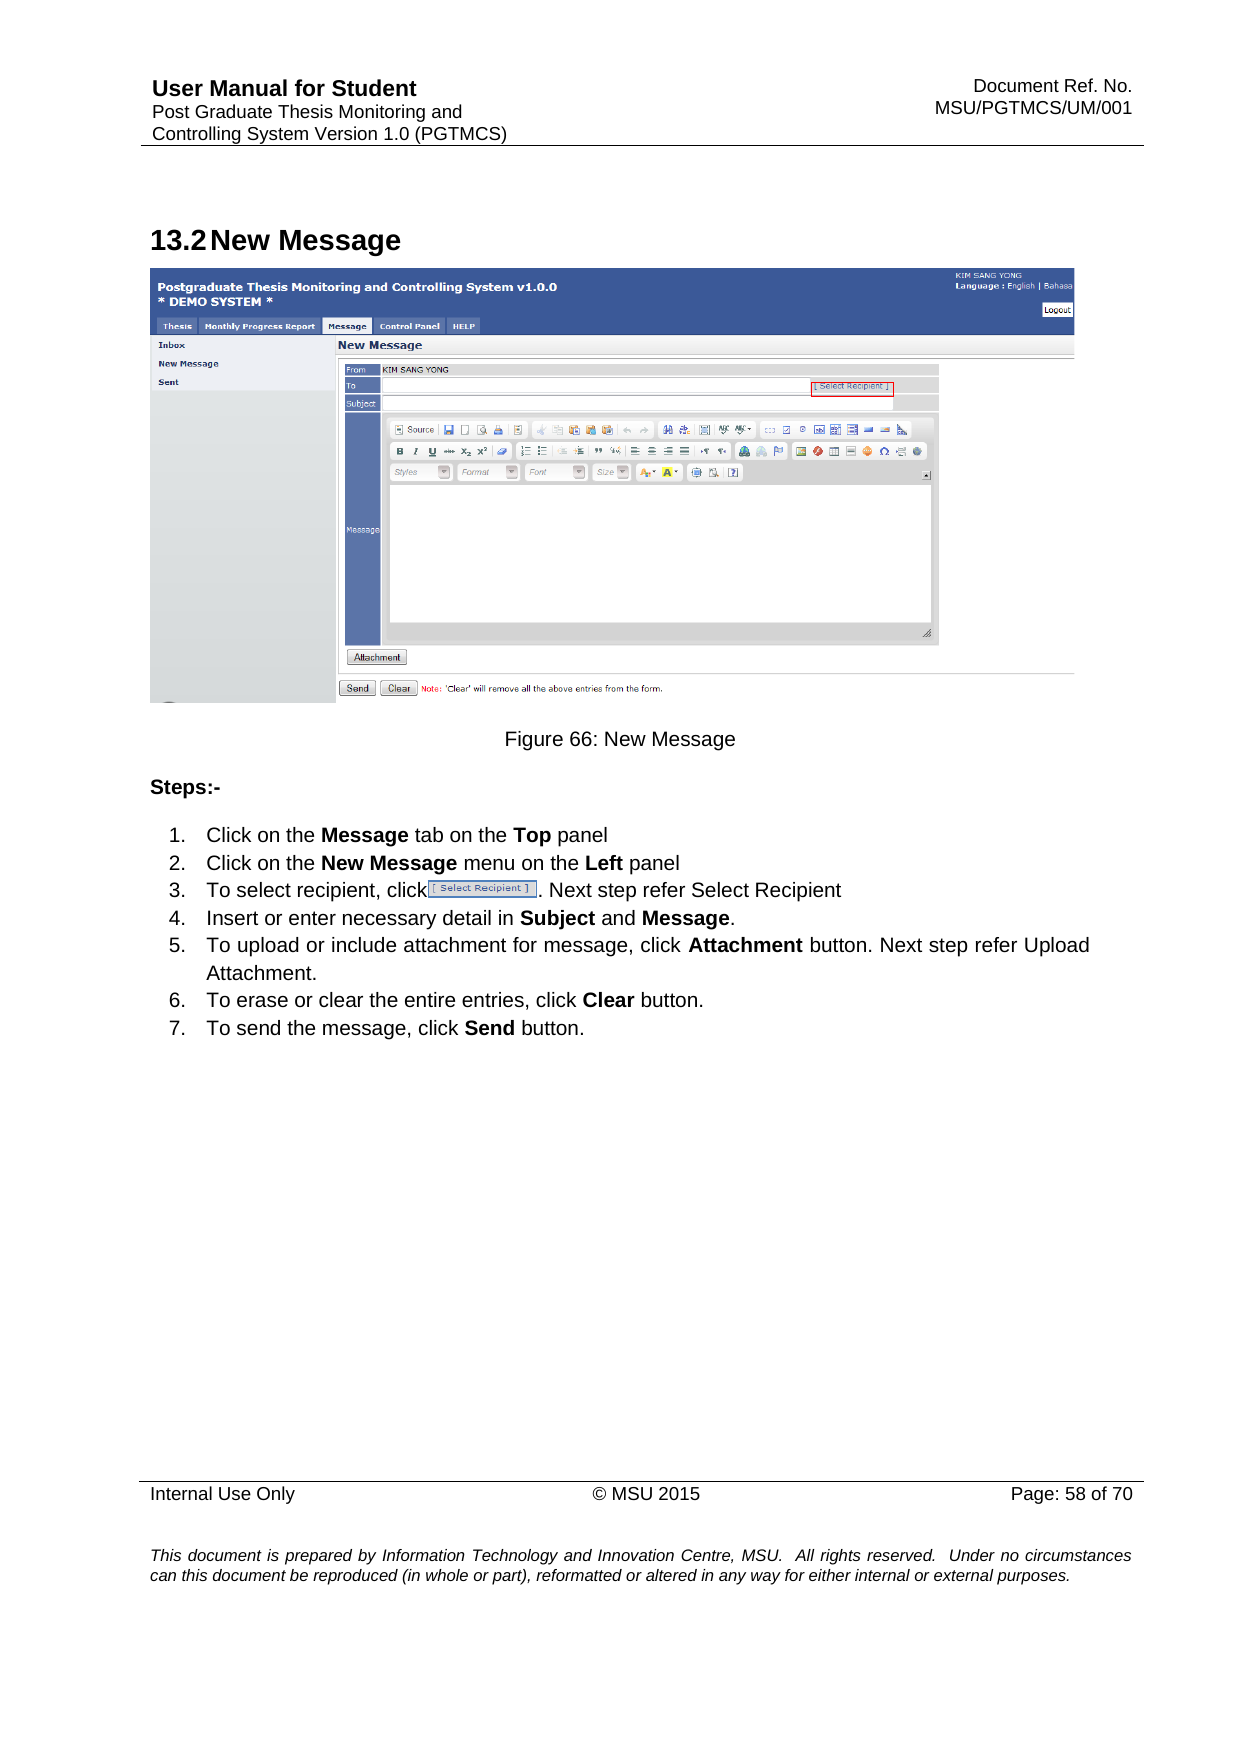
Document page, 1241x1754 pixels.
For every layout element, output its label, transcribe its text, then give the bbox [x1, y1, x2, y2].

list Click on the Message tab on the Top panel [169, 823, 1090, 847]
list To select recipient, click. Next step refer Select Recipient [169, 878, 1090, 902]
list To erase or clear the entire entries, click Clear button. [169, 988, 1090, 1012]
list Click on the New Message menu on the Left panel [169, 851, 1090, 875]
list To send the message, click Send button. [169, 1016, 1090, 1040]
list To upload or include attachment for message, click Attachment button. Next step refer Upload Attachment. [169, 933, 1090, 985]
picture [429, 882, 536, 896]
text Steps:- [150, 775, 1090, 799]
list Insert or enter necessary detail in Subject and Message. [169, 906, 1090, 930]
picture [150, 268, 1075, 703]
subtitle New Message [150, 223, 1090, 257]
text Figure 66: New Message [150, 727, 1090, 751]
